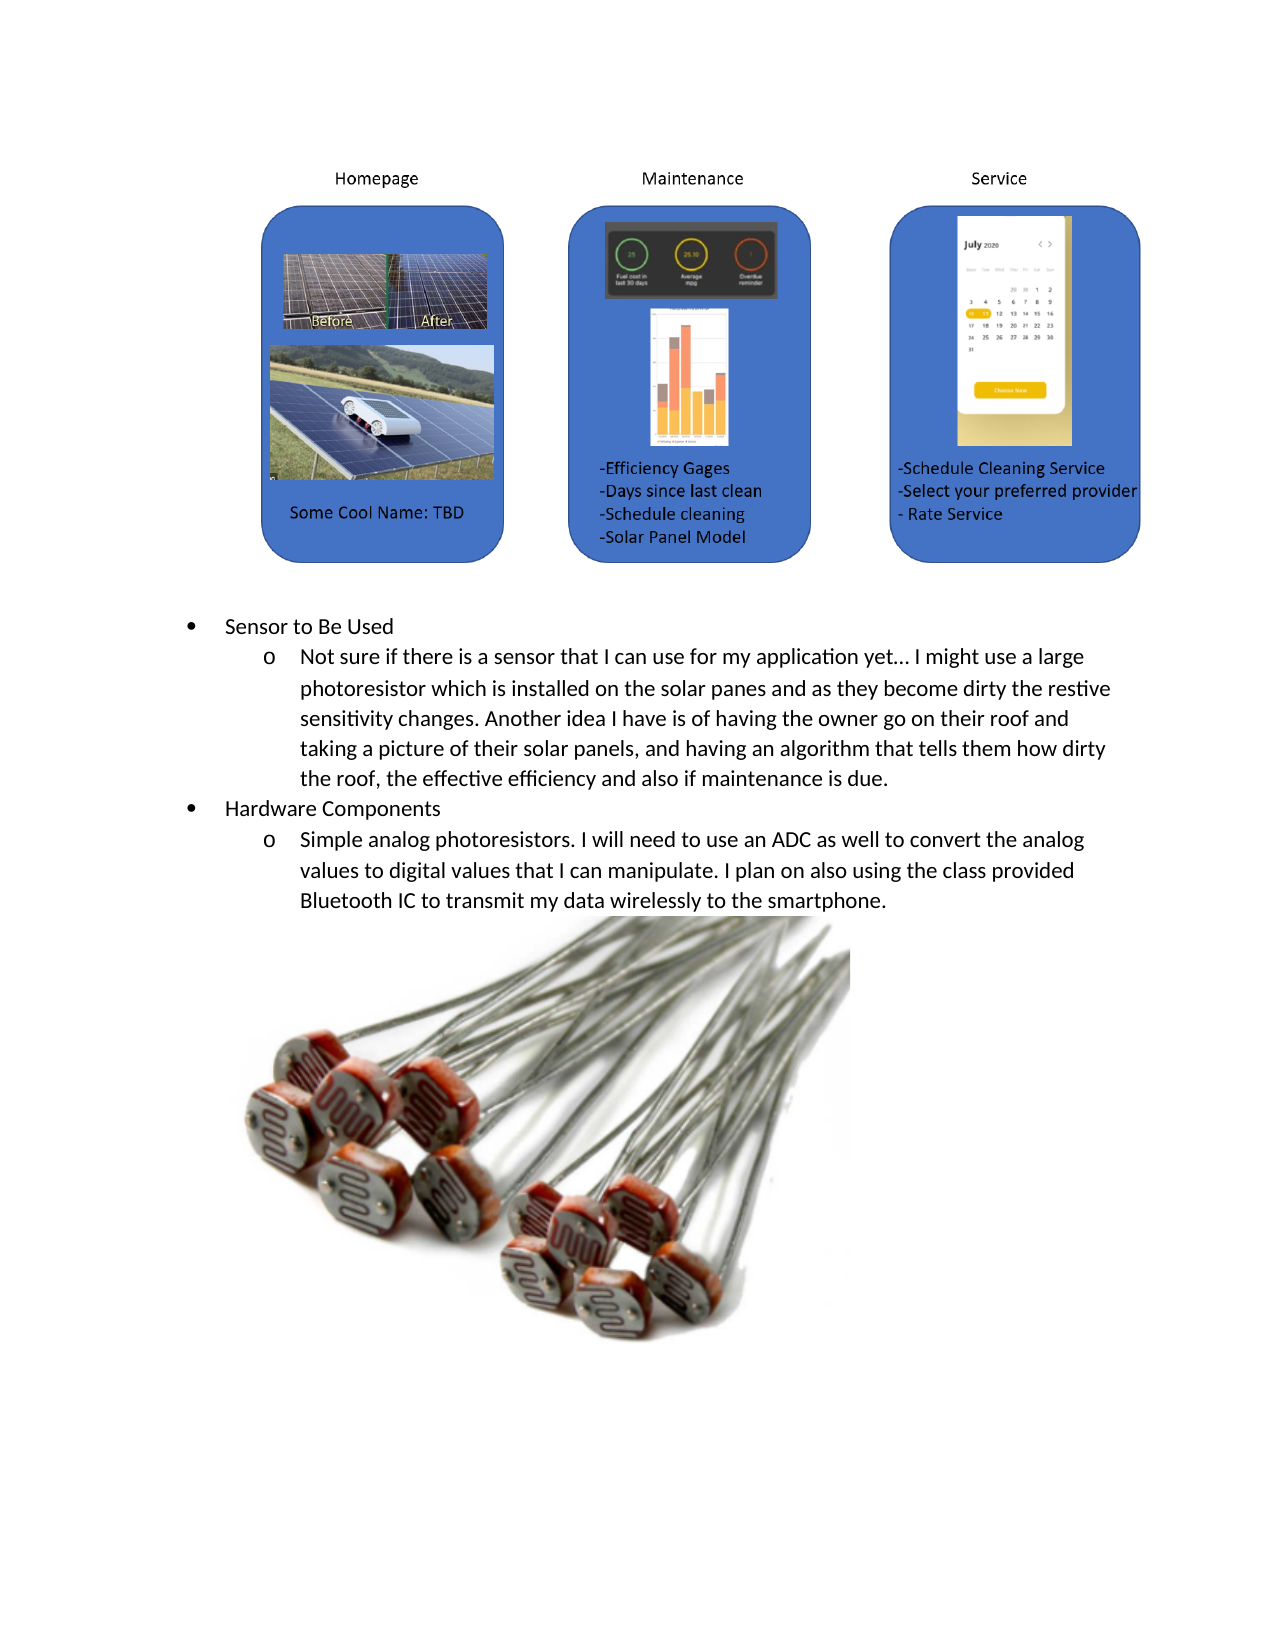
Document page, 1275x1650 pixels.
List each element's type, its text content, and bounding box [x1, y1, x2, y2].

list Sensor to Be Used [187, 612, 1125, 640]
list Hardware Components [187, 794, 1125, 822]
list Not sure if there is a sensor that I can use for my application yet… I might use a large photoresistor which is installed on the solar panes and as they become dirty the restive sensitivity changes. Another idea I have is of having the owner go on their roof and taking a picture of their solar panels, and having an algorithm that tells them how dirty the roof, the effective efficiency and also if maintenance is due. [262, 642, 1125, 792]
list Simple analog photoresistors. I will need to use an ADC as well to convert the analog values to digital values that I can manipulate. I plan on also using the class provided Bluetooth IC to transmit my data wirelessly to the smartphone. [262, 825, 1125, 914]
picture [225, 916, 851, 1362]
picture [225, 150, 1200, 610]
